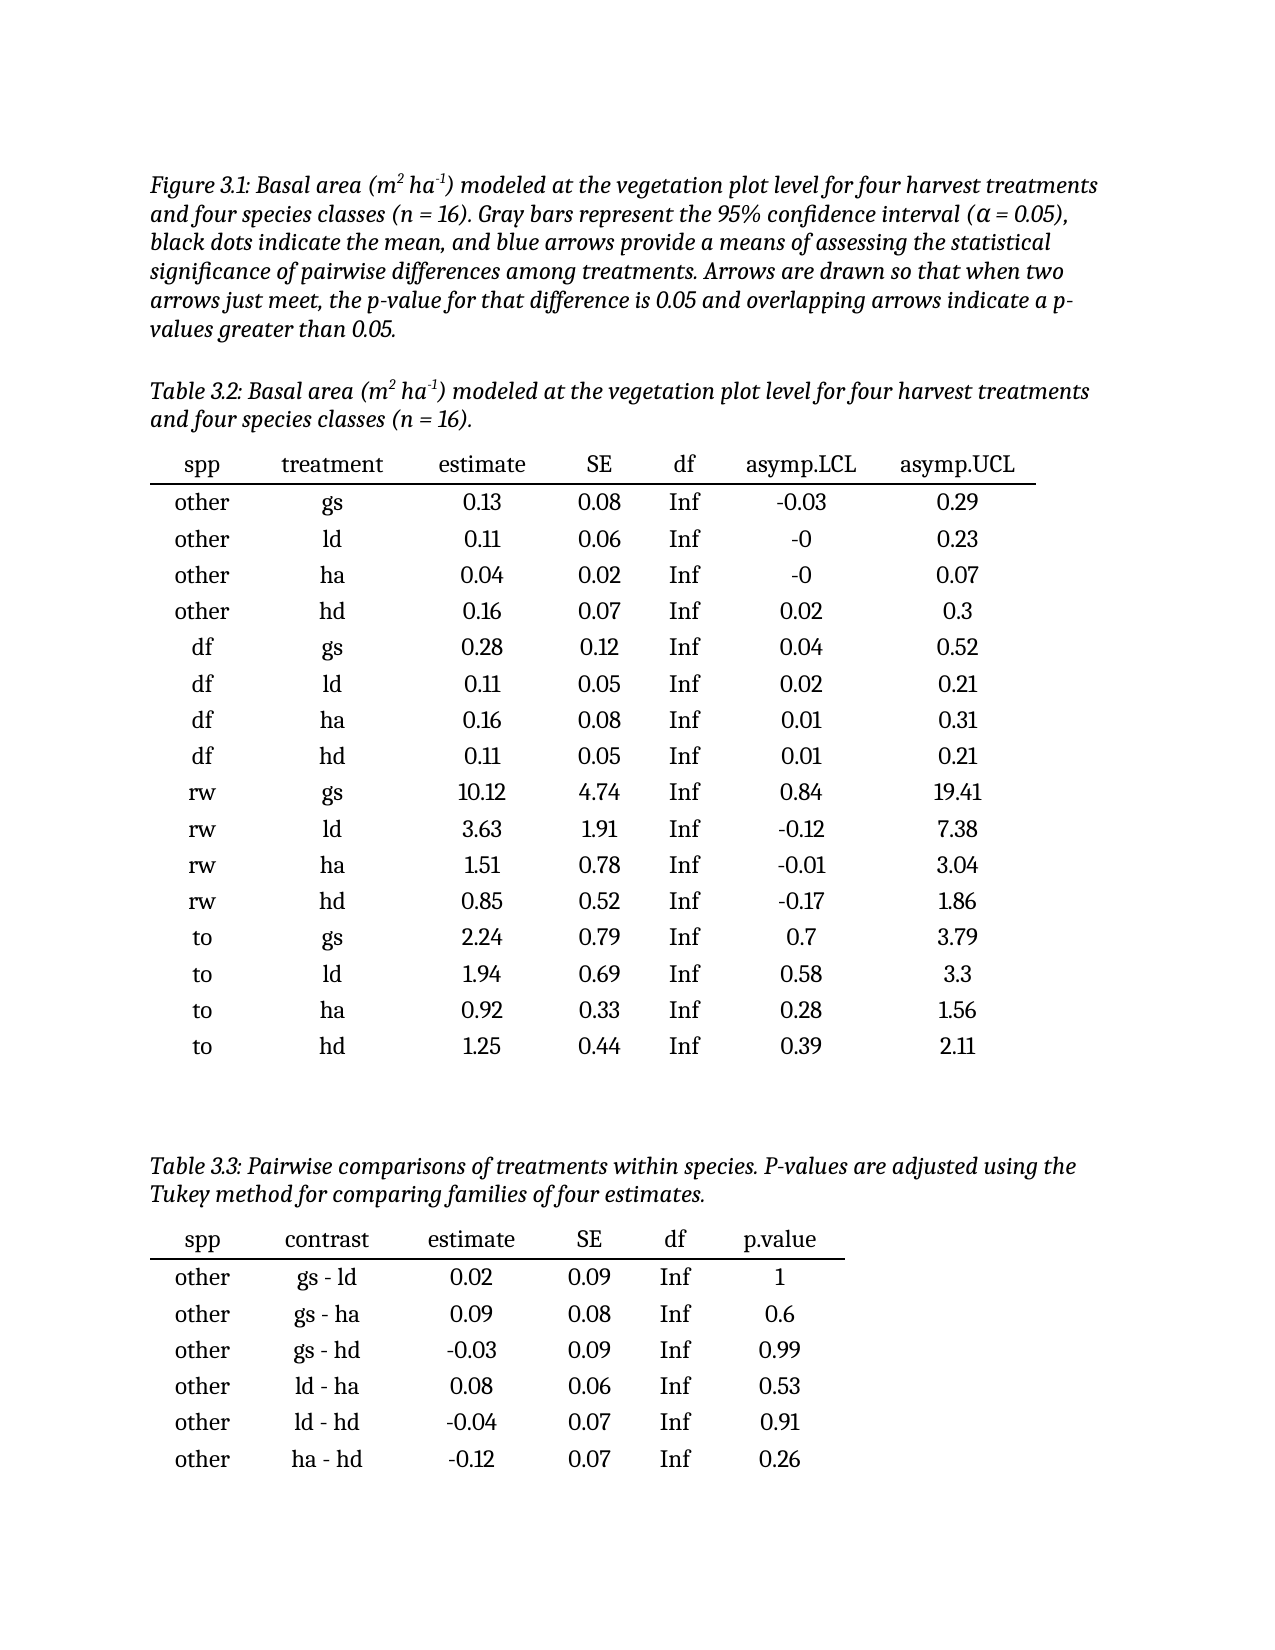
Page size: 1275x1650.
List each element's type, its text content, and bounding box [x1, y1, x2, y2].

table_header Table 3.2: Basal area (m2 ha-1) modeled at the vegetation plot level for four harvest treatments and four species classes (n = 16). [139, 356, 1114, 1064]
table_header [139, 150, 1114, 356]
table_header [139, 1131, 1114, 1477]
